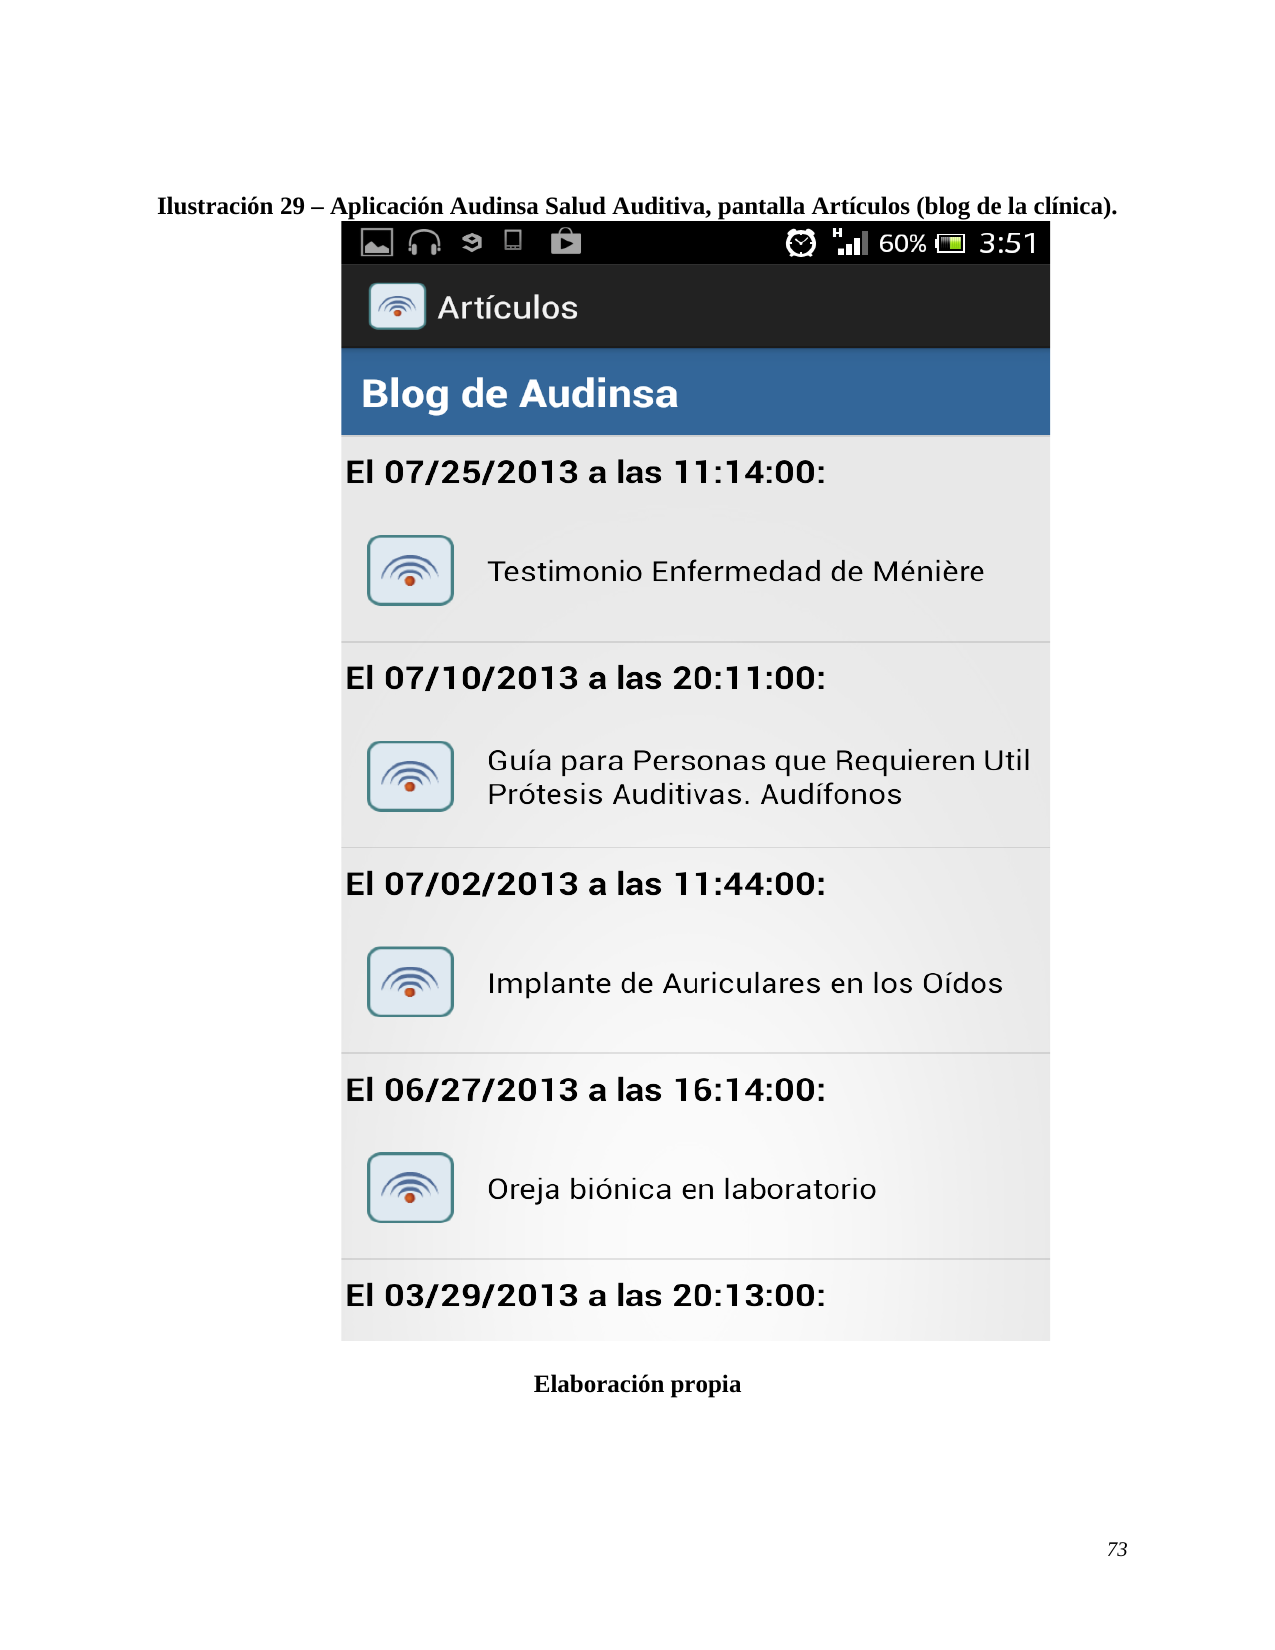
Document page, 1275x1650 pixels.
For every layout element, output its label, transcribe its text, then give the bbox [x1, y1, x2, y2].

text Ilustración 29 – Aplicación Audinsa Salud Auditiva, pantalla Artículos (blog de la clínica). [148, 191, 1127, 219]
picture [341, 221, 1051, 1341]
